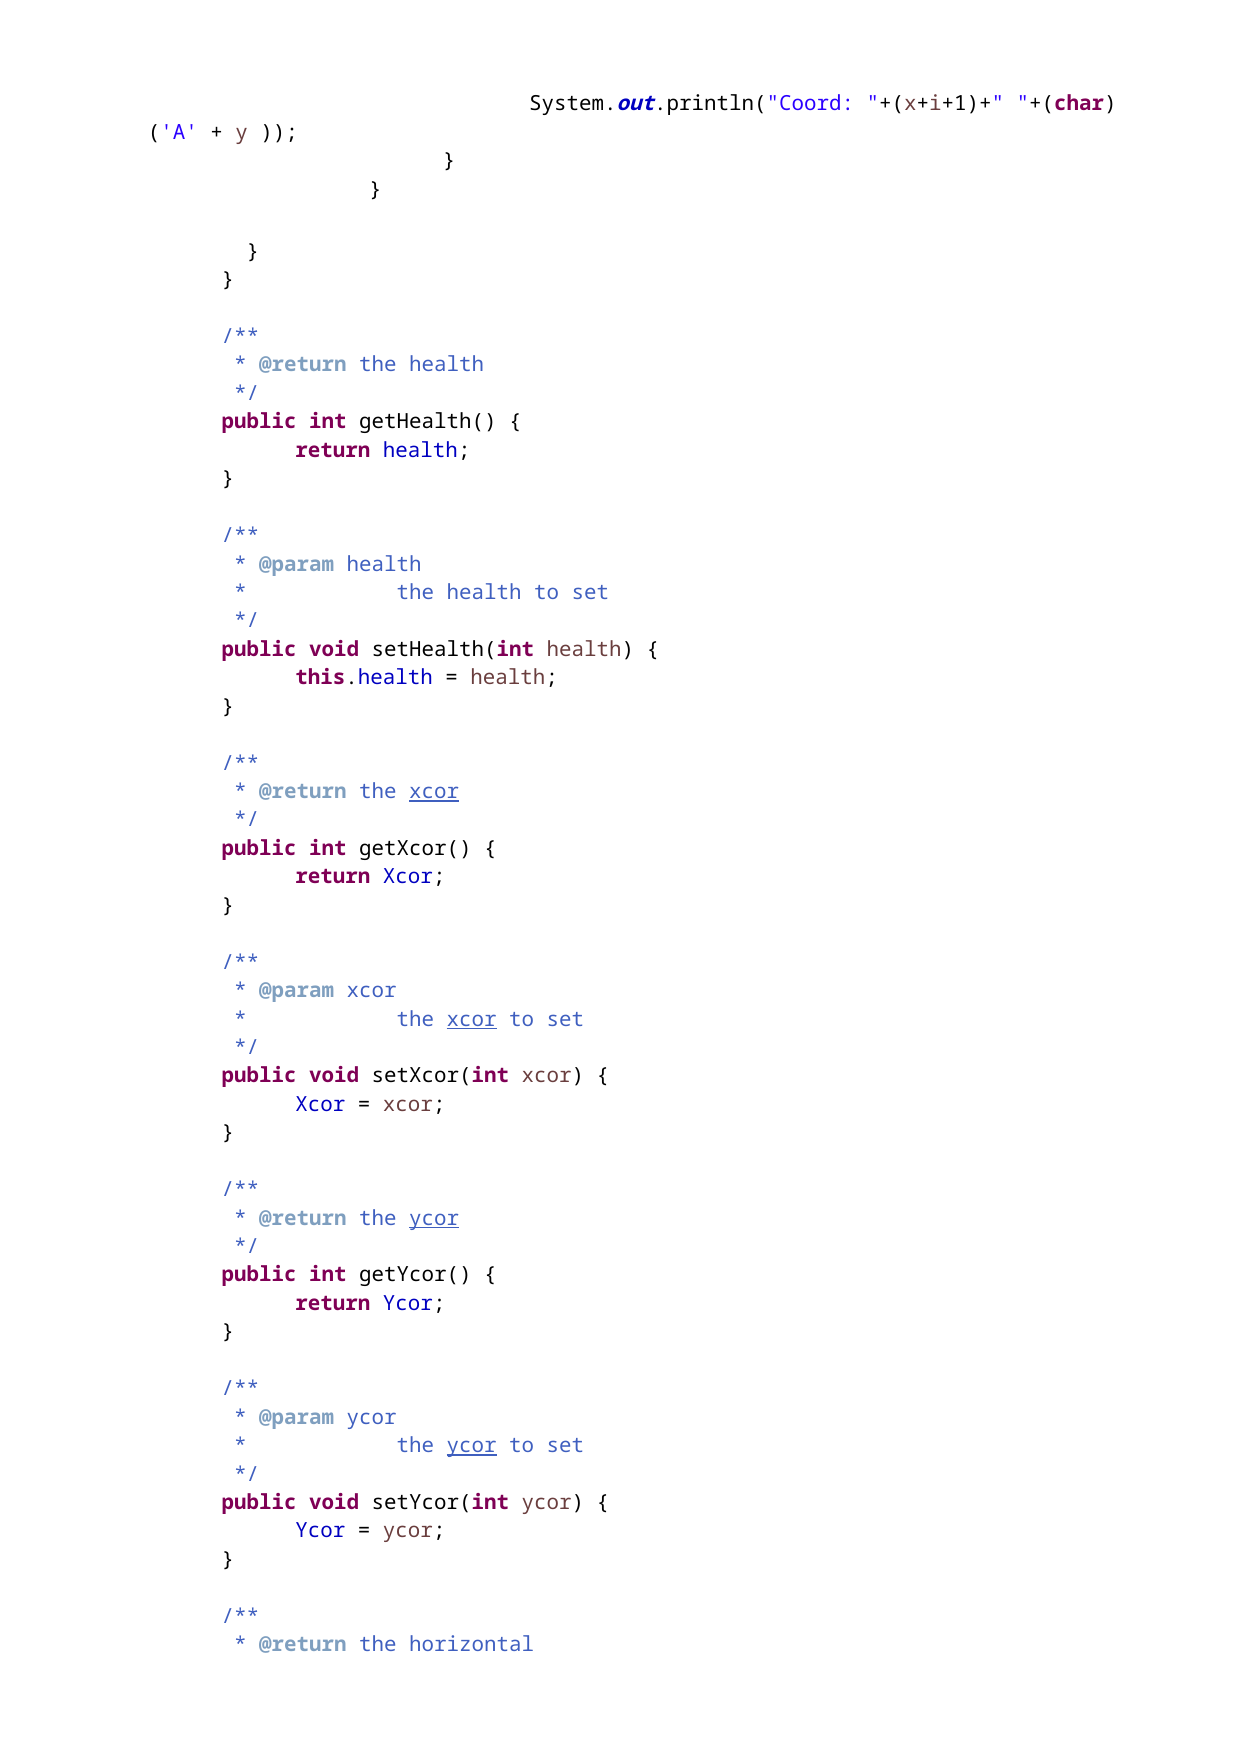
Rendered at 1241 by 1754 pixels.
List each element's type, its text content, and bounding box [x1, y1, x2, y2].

text public void setHealth(int health) { [148, 634, 1152, 662]
text * the xcor to set [148, 1004, 1152, 1032]
text */ [148, 606, 1152, 634]
text public int getXcor() { [148, 833, 1152, 861]
text /** [148, 947, 1152, 975]
text * the health to set [148, 577, 1152, 606]
text } [148, 236, 1152, 264]
text public void setXcor(int xcor) { [148, 1061, 1152, 1089]
text return health; [148, 435, 1152, 463]
text /** [148, 1174, 1152, 1203]
text * @param ycor [148, 1402, 1152, 1430]
text public int getYcor() { [148, 1259, 1152, 1288]
text } [148, 264, 1152, 293]
text public void setYcor(int ycor) { [148, 1487, 1152, 1516]
text * @param xcor [148, 975, 1152, 1004]
text } [148, 145, 1152, 174]
text Xcor = xcor; [148, 1089, 1152, 1117]
text } [148, 1544, 1152, 1572]
text * the ycor to set [148, 1430, 1152, 1459]
text } [148, 463, 1152, 492]
text } [148, 691, 1152, 719]
text * @return the ycor [148, 1203, 1152, 1231]
text */ [148, 378, 1152, 406]
text */ [148, 1231, 1152, 1259]
text } [148, 1117, 1152, 1146]
text * @return the health [148, 349, 1152, 378]
text /** [148, 1373, 1152, 1402]
text */ [148, 1032, 1152, 1061]
text System.out.println("Coord: "+(x+i+1)+" "+(char) ('A' + y )); [148, 88, 1152, 145]
text return Xcor; [148, 861, 1152, 890]
text /** [148, 748, 1152, 776]
text Ycor = ycor; [148, 1516, 1152, 1544]
text } [148, 890, 1152, 918]
text public int getHealth() { [148, 406, 1152, 435]
text * @return the xcor [148, 776, 1152, 804]
text /** [148, 1601, 1152, 1629]
text } [148, 174, 1152, 202]
text */ [148, 1459, 1152, 1487]
text * @return the horizontal [148, 1629, 1152, 1658]
text return Ycor; [148, 1288, 1152, 1316]
text * @param health [148, 549, 1152, 577]
text /** [148, 520, 1152, 549]
text } [148, 1316, 1152, 1345]
text */ [148, 804, 1152, 833]
text /** [148, 321, 1152, 349]
text this.health = health; [148, 662, 1152, 691]
